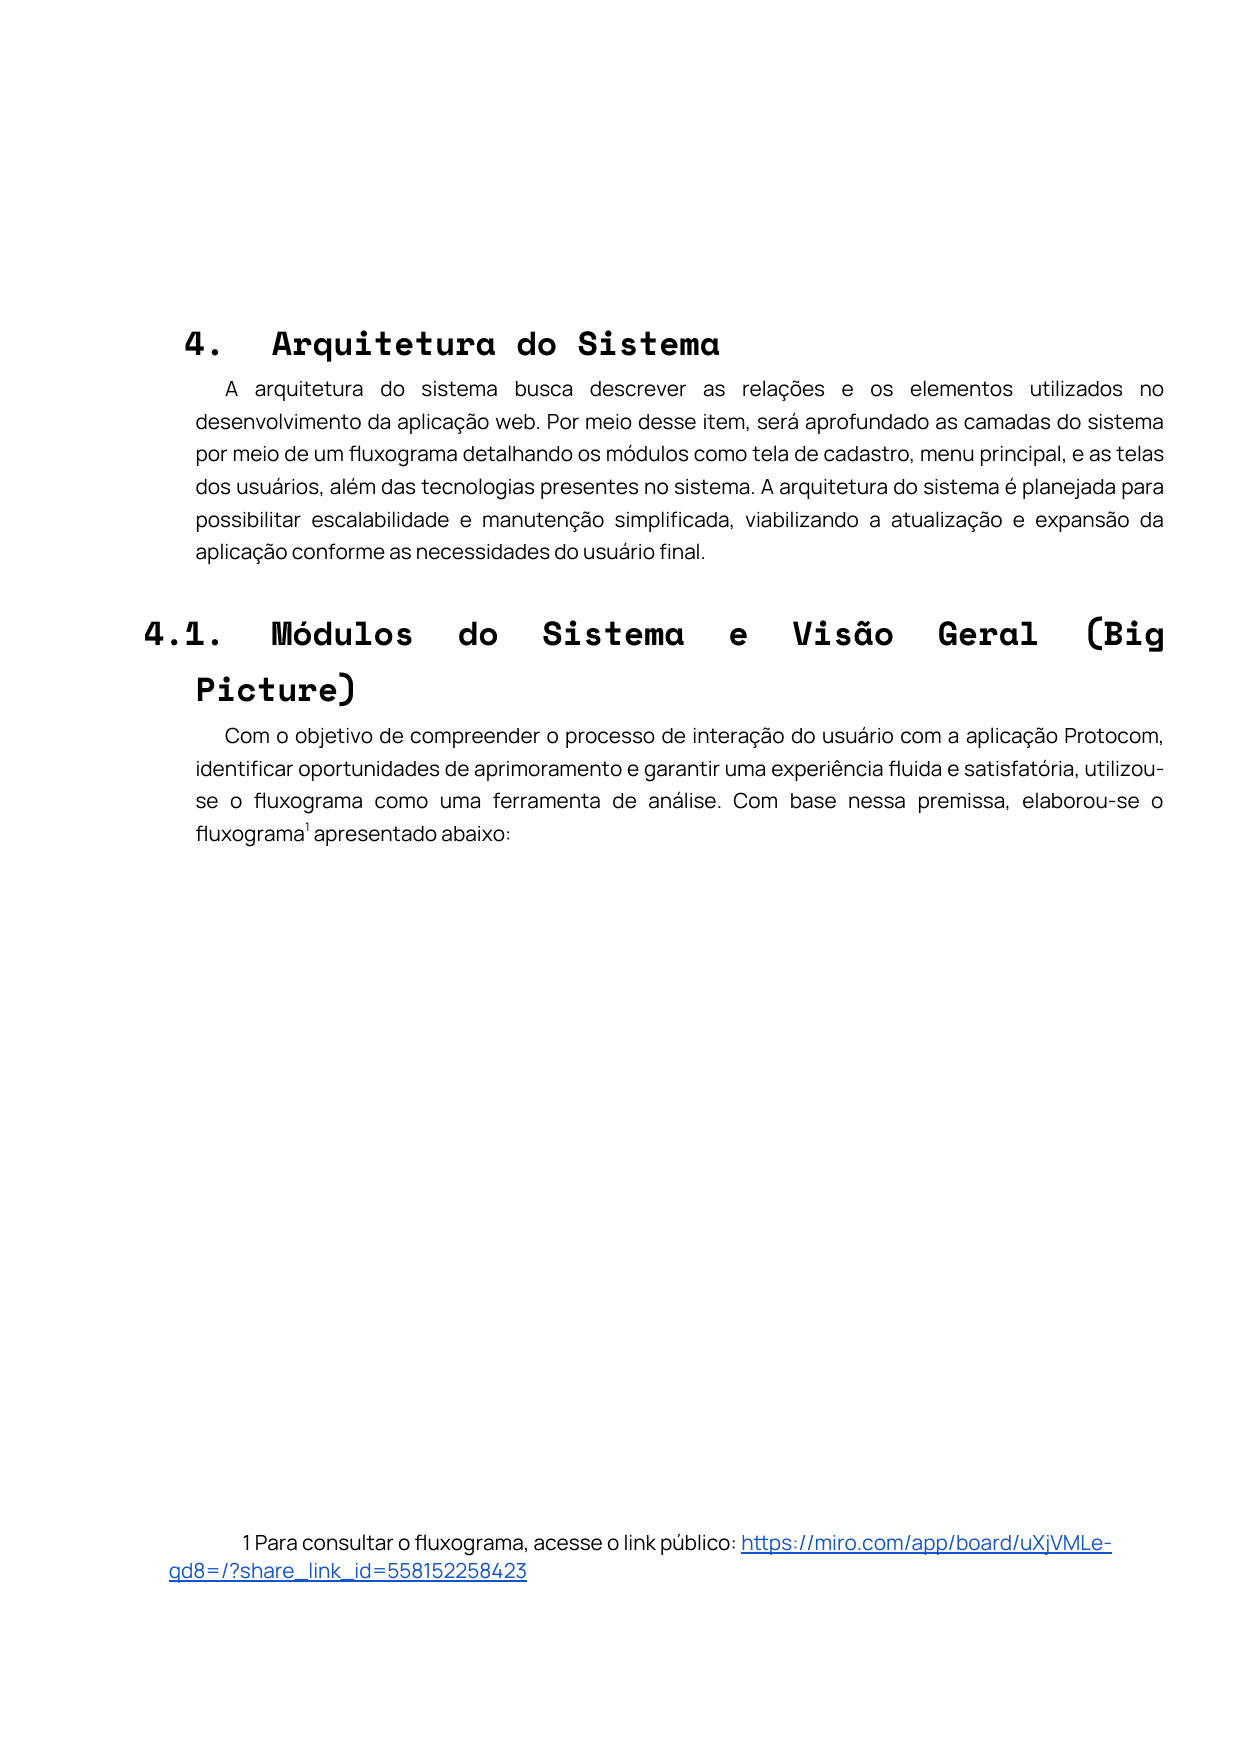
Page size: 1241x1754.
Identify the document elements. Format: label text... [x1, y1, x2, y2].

subtitle Arquitetura do Sistema [195, 318, 1165, 367]
text A arquitetura do sistema busca descrever as relações e os elementos utilizados no desenvolvimento da aplicação web. Por meio desse item, será aprofundado as camadas do sistema por meio de um fluxograma detalhando os módulos como tela de cadastro, menu principal, e as telas dos usuários, além das tecnologias presentes no sistema. A arquitetura do sistema é planejada para possibilitar escalabilidade e manutenção simplificada, viabilizando a atualização e expansão da aplicação conforme as necessidades do usuário final. [195, 374, 1165, 566]
text Com o objetivo de compreender o processo de interação do usuário com a aplicação Protocom, identificar oportunidades de aprimoramento e garantir uma experiência fluida e satisfatória, utilizou-se o fluxograma como uma ferramenta de análise. Com base nessa premissa, elaborou-se o fluxograma apresentado abaixo: [195, 721, 1165, 847]
subtitle Módulos do Sistema e Visão Geral (Big Picture) [195, 608, 1165, 714]
